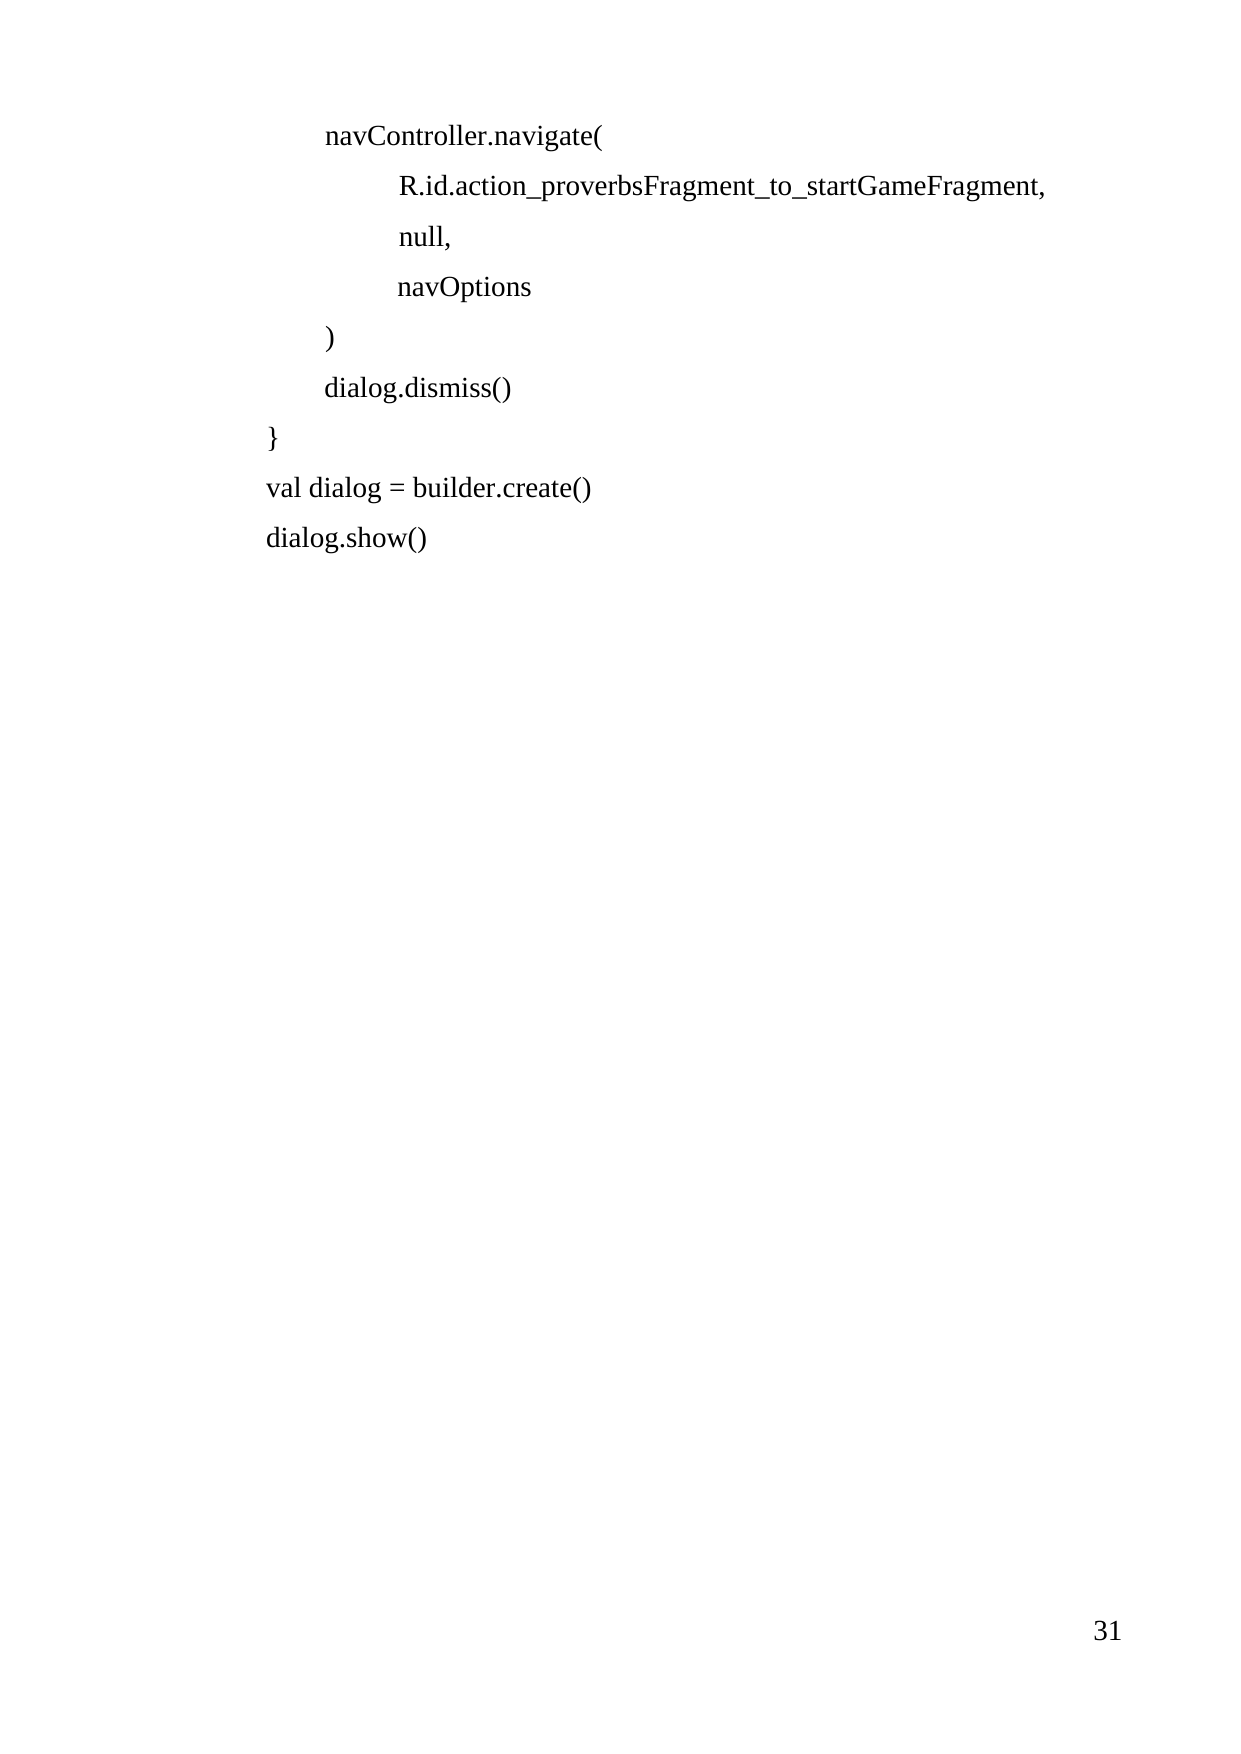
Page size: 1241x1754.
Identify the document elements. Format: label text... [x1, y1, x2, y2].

text navController.navigate( [236, 118, 1122, 152]
text dialog.show() [177, 521, 1122, 554]
text navOptions [177, 269, 1122, 303]
text dialog.dismiss() [177, 370, 1122, 403]
text null, [310, 219, 1122, 252]
text } [177, 420, 1122, 453]
text ) [236, 319, 1122, 353]
text R.id.action_proverbsFragment_to_startGameFragment, [310, 168, 1122, 202]
text val dialog = builder.create() [177, 470, 1122, 504]
